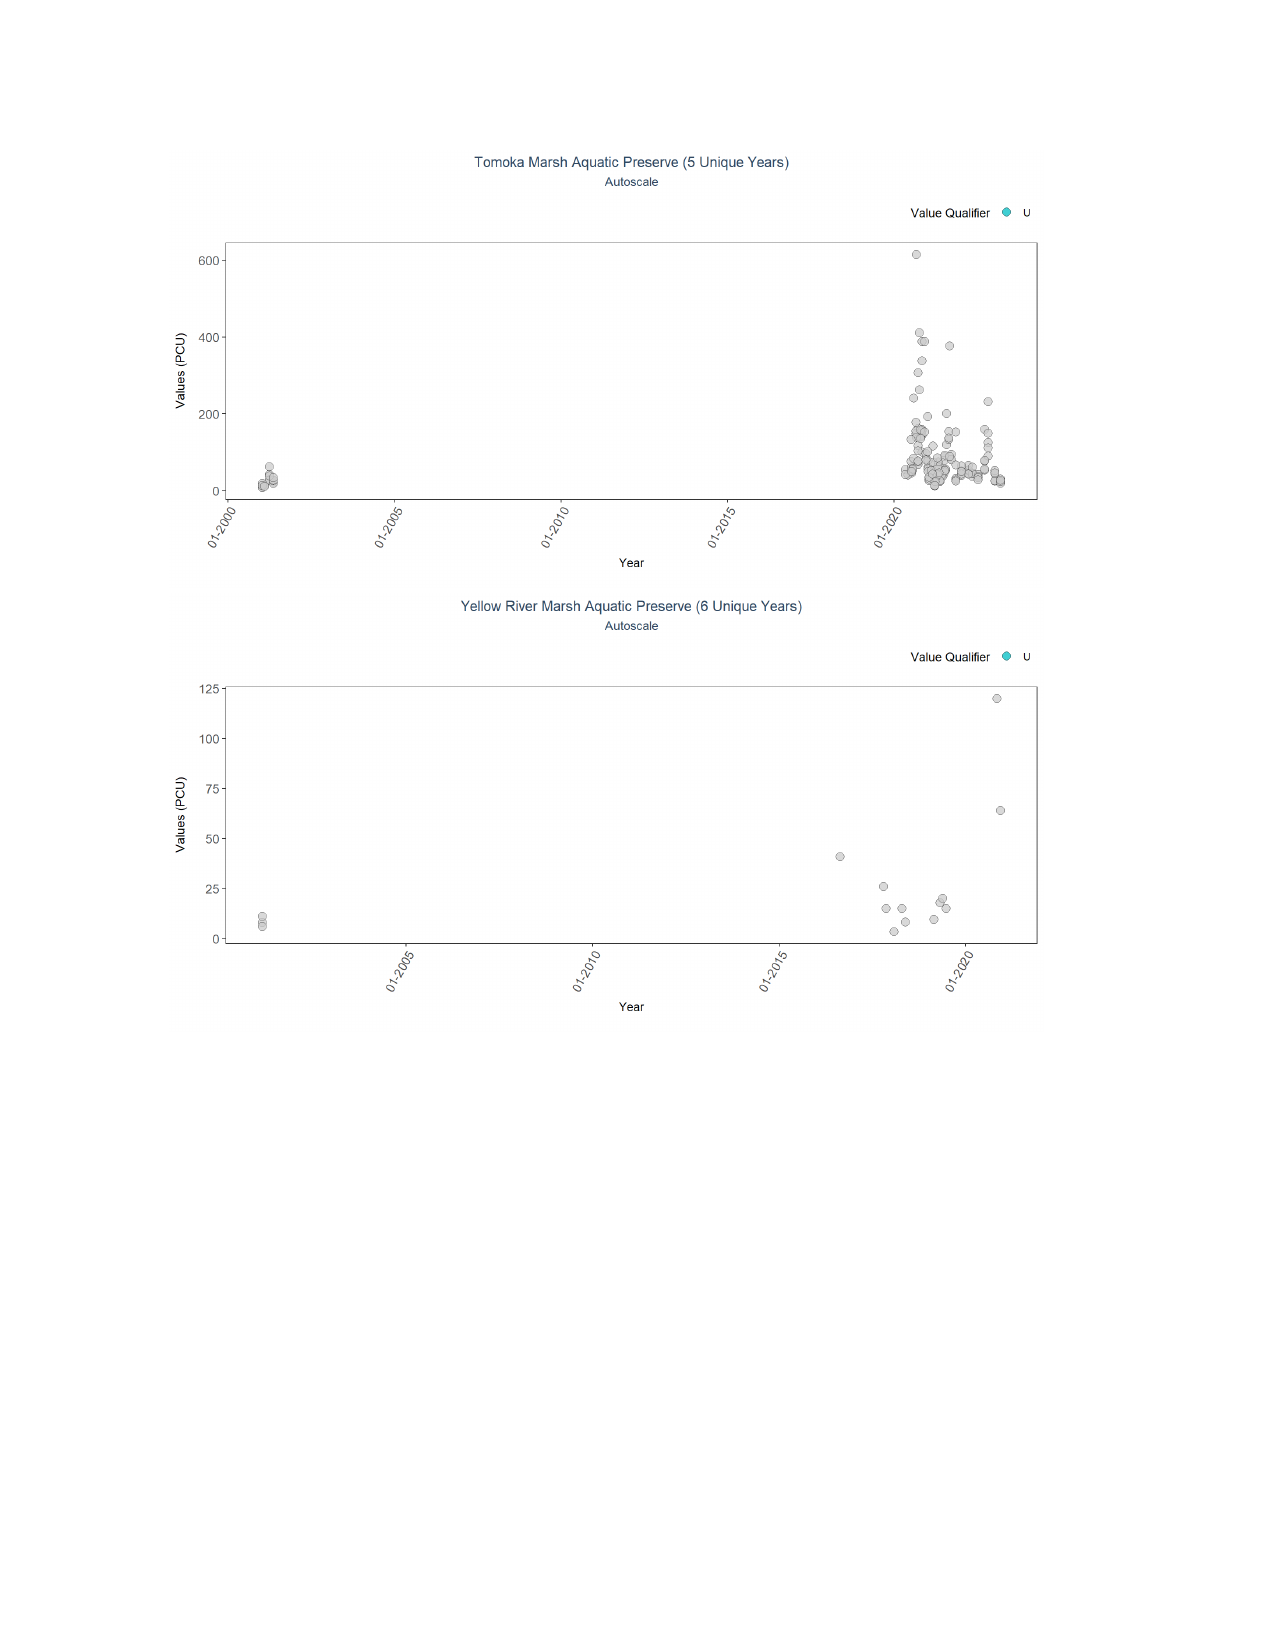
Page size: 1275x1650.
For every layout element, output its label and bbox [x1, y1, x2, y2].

picture [168, 593, 1044, 1032]
picture [168, 150, 1044, 588]
